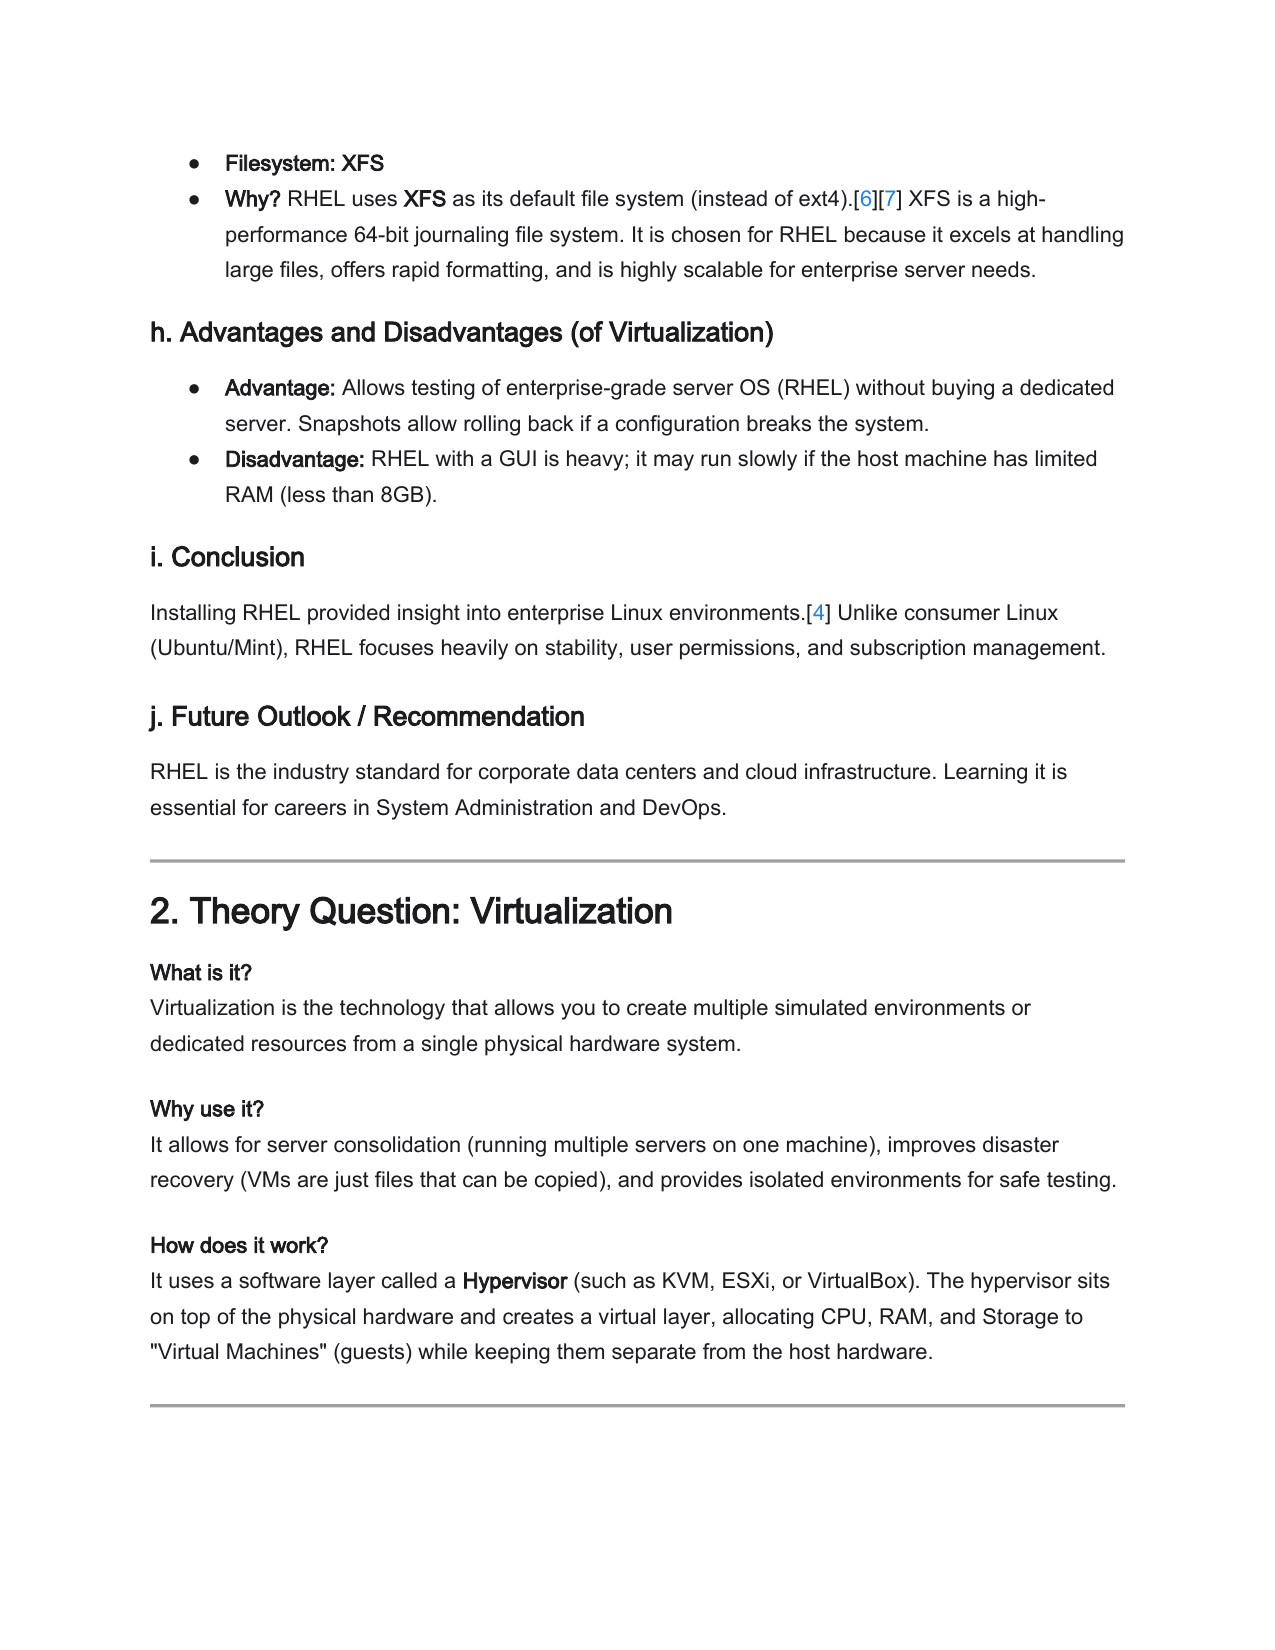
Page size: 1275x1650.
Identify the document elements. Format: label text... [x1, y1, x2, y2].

text RHEL is the industry standard for corporate data centers and cloud infrastructure. Learning it is essential for careers in System Administration and DevOps. [150, 759, 1125, 820]
list Disadvantage: RHEL with a GUI is heavy; it may run slowly if the host machine has limited RAM (less than 8GB). [187, 446, 1125, 507]
text Installing RHEL provided insight into enterprise Linux environments.[4] Unlike consumer Linux (Ubuntu/Mint), RHEL focuses heavily on stability, user permissions, and subscription management. [150, 599, 1125, 660]
text What is it? Virtualization is the technology that allows you to create multiple simulated environments or dedicated resources from a single physical hardware system. [150, 959, 1125, 1056]
text Why use it? It allows for server consolidation (running multiple servers on one machine), improves disaster recovery (VMs are just files that can be copied), and provides isolated environments for safe testing. [150, 1096, 1125, 1192]
subtitle i. Conclusion [150, 541, 1125, 572]
subtitle j. Future Outlook / Recommendation [150, 700, 1125, 731]
list Filesystem: XFS [187, 150, 1125, 175]
subtitle h. Advantages and Disadvantages (of Virtualization) [150, 316, 1125, 347]
subtitle 2. Theory Question: Virtualization [150, 890, 1125, 930]
text How does it work? It uses a software layer called a Hypervisor (such as KVM, ESXi, or VirtualBox). The hypervisor sits on top of the physical hardware and creates a virtual layer, allocating CPU, RAM, and Storage to "Virtual Machines" (guests) while keeping them separate from the host hardware. [150, 1232, 1125, 1364]
list Why? RHEL uses XFS as its default file system (instead of ext4).[6][7] XFS is a high-performance 64-bit journaling file system. It is chosen for RHEL because it excels at handling large files, offers rapid formatting, and is highly scalable for enterprise server needs. [187, 186, 1125, 282]
list Advantage: Allows testing of enterprise-grade server OS (RHEL) without buying a dedicated server. Snapshots allow rolling back if a configuration breaks the system. [187, 375, 1125, 436]
